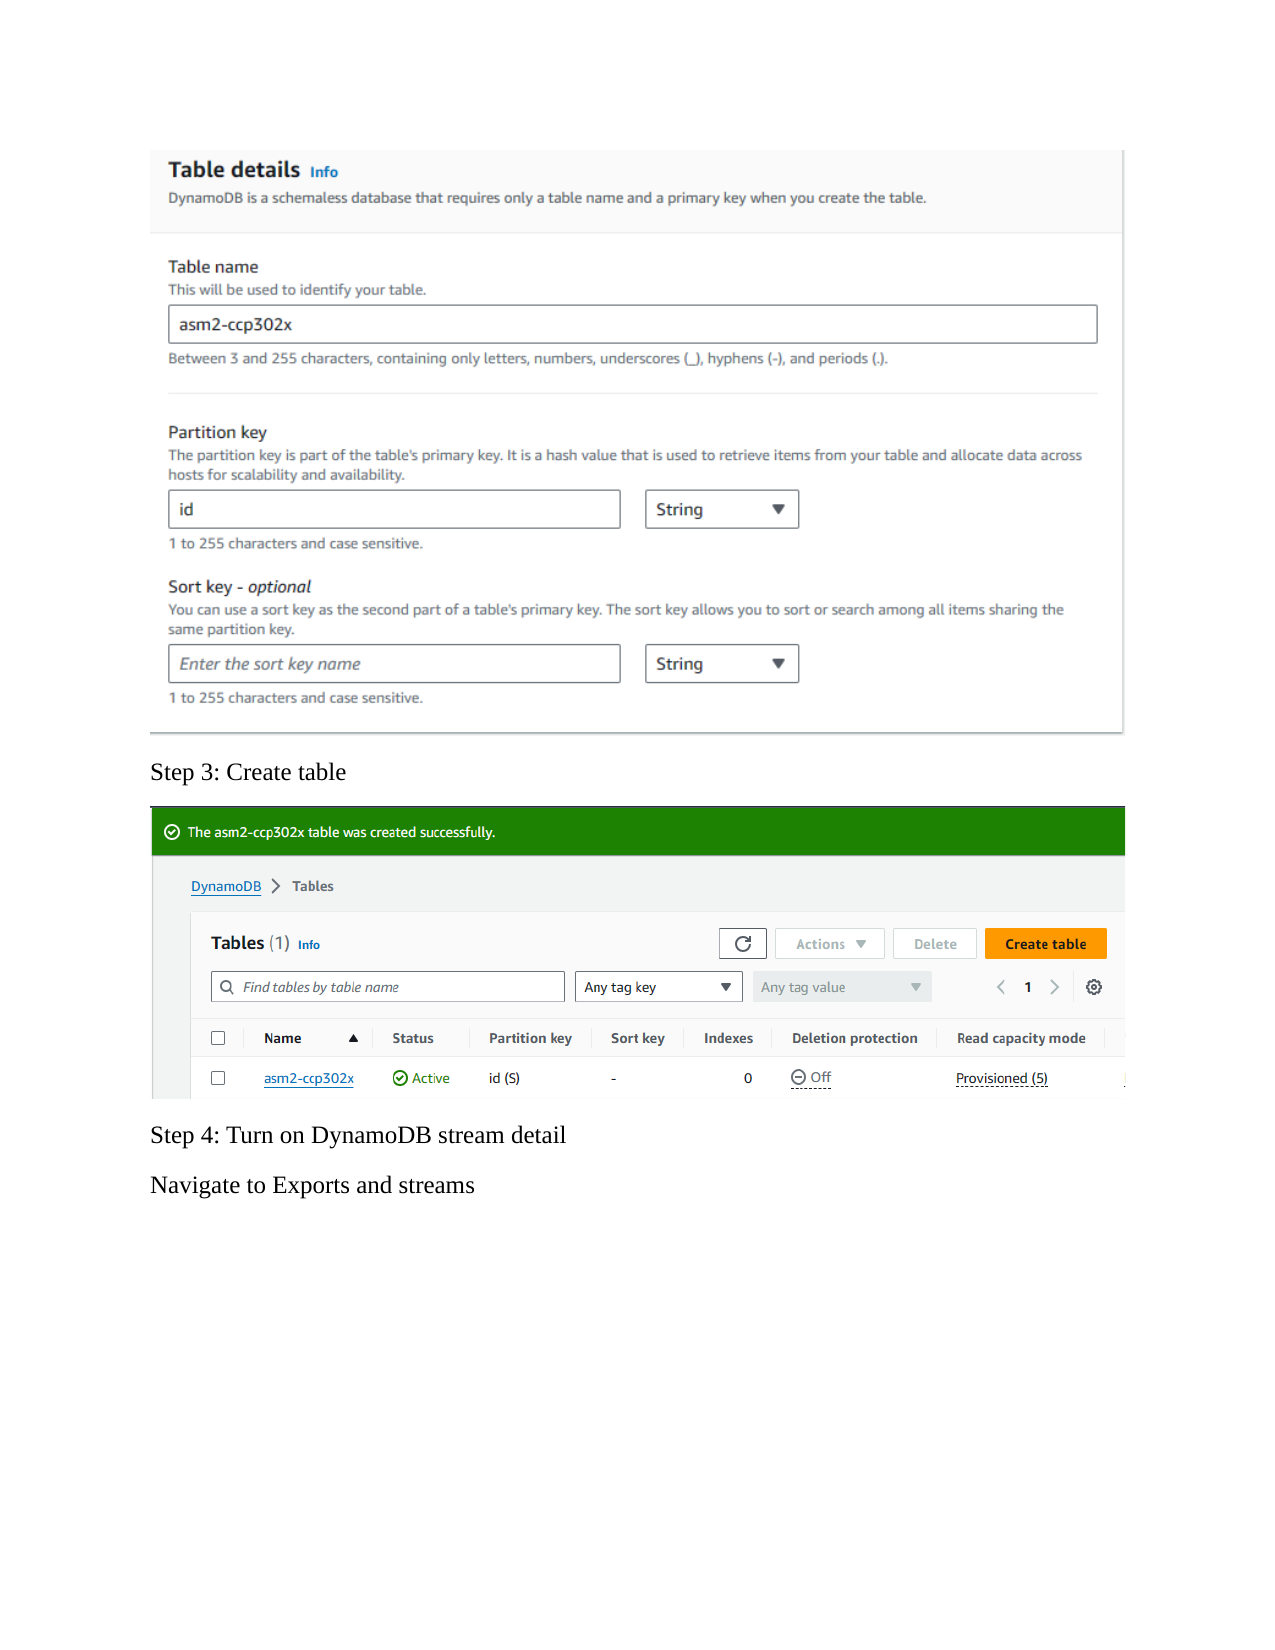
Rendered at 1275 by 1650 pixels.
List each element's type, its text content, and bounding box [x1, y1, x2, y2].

text Navigate to Exports and streams [150, 1170, 1125, 1198]
text Step 4: Turn on DynamoDB stream detail [150, 1120, 1125, 1149]
picture [150, 150, 1125, 736]
text Step 3: Create table [150, 757, 1125, 786]
picture [150, 806, 1125, 1099]
